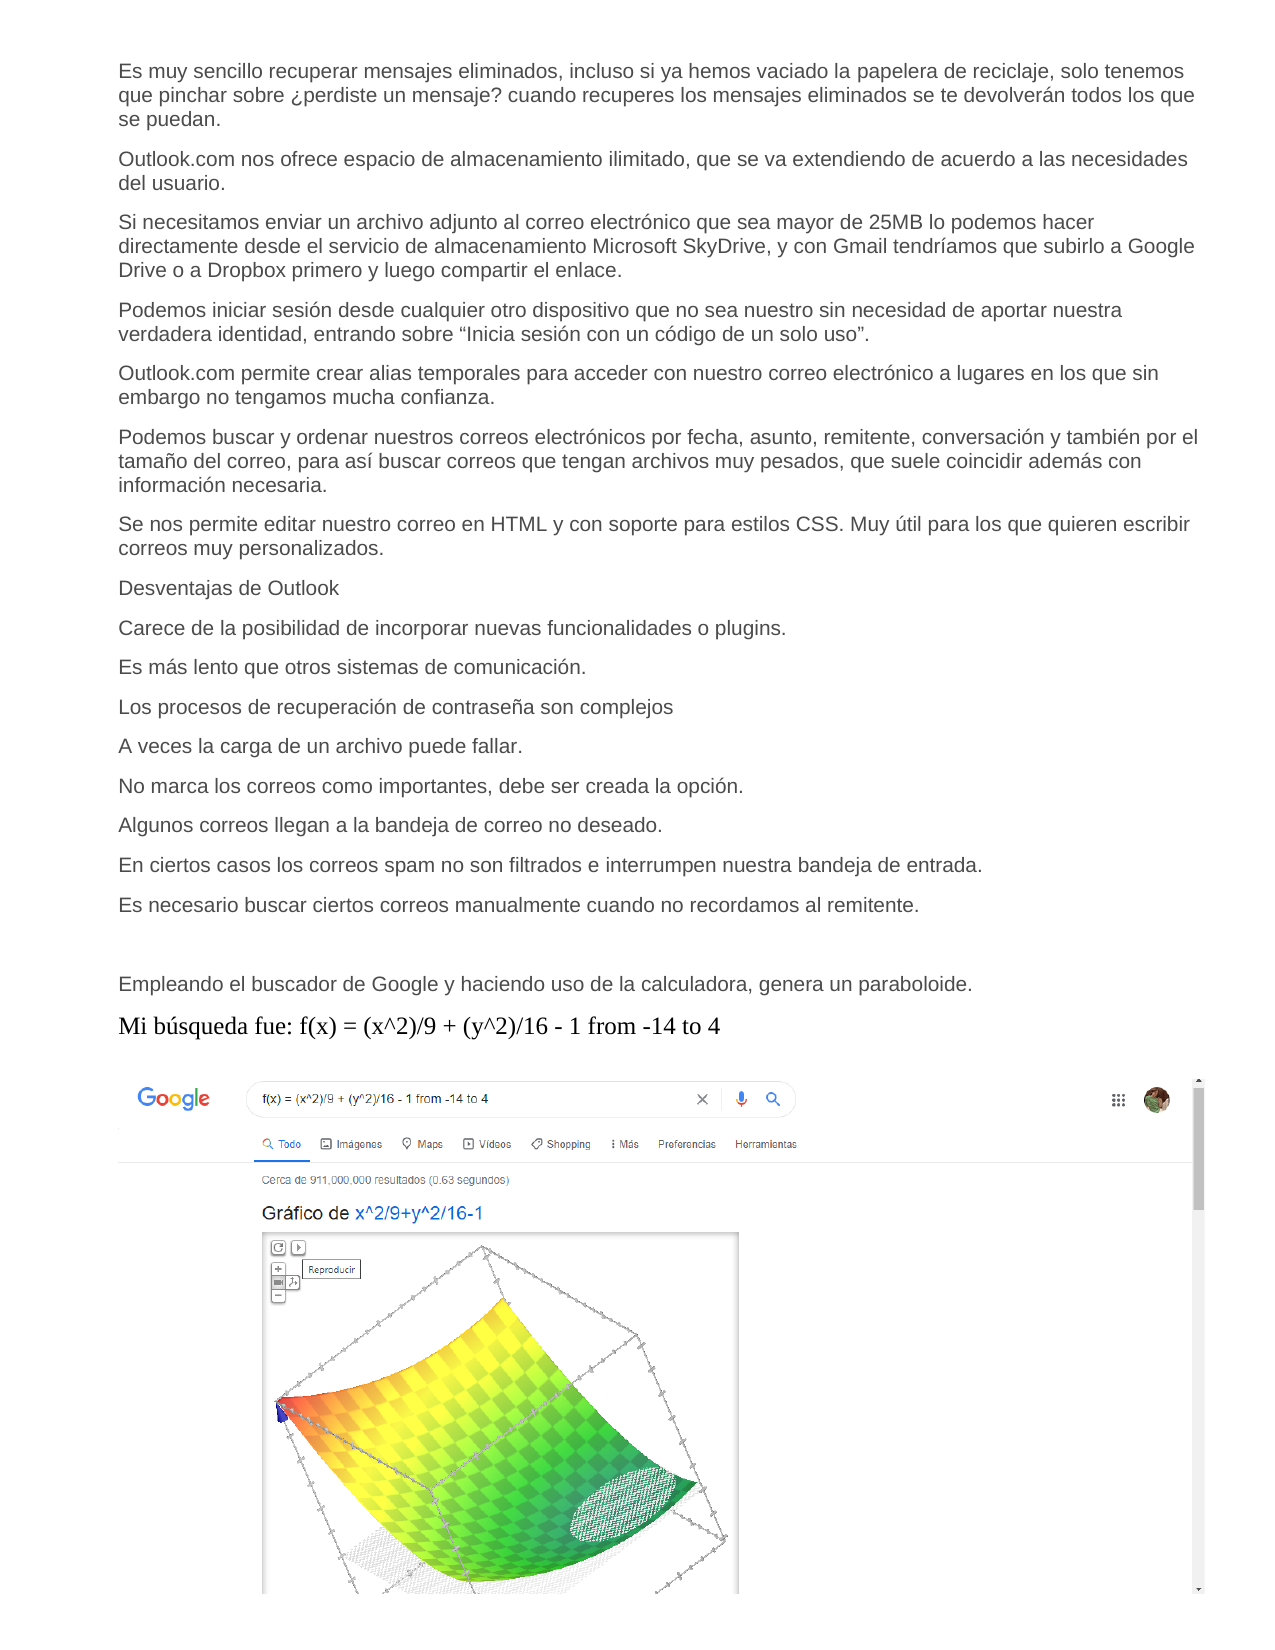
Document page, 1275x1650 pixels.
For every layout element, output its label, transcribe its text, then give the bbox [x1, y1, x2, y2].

text Mi búsqueda fue: f(x) = (x^2)/9 + (y^2)/16 - 1 from -14 to 4 [118, 1011, 1205, 1040]
text Desventajas de Outlook [118, 576, 1205, 600]
text A veces la carga de un archivo puede fallar. [118, 734, 1205, 758]
text Outlook.com permite crear alias temporales para acceder con nuestro correo electrónico a lugares en los que sin embargo no tengamos mucha confianza. [118, 361, 1205, 409]
text En ciertos casos los correos spam no son filtrados e interrumpen nuestra bandeja de entrada. [118, 853, 1205, 877]
picture [118, 1079, 1205, 1594]
text Algunos correos llegan a la bandeja de correo no deseado. [118, 813, 1205, 837]
text Podemos buscar y ordenar nuestros correos electrónicos por fecha, asunto, remitente, conversación y también por el tamaño del correo, para así buscar correos que tengan archivos muy pesados, que suele coincidir además con información necesaria. [118, 425, 1205, 497]
text Es muy sencillo recuperar mensajes eliminados, incluso si ya hemos vaciado la papelera de reciclaje, solo tenemos que pinchar sobre ¿perdiste un mensaje? cuando recuperes los mensajes eliminados se te devolverán todos los que se puedan. [118, 59, 1205, 131]
text Outlook.com nos ofrece espacio de almacenamiento ilimitado, que se va extendiendo de acuerdo a las necesidades del usuario. [118, 147, 1205, 194]
text Empleando el buscador de Google y haciendo uso de la calculadora, genera un paraboloide. [118, 972, 1205, 996]
text Podemos iniciar sesión desde cualquier otro dispositivo que no sea nuestro sin necesidad de aportar nuestra verdadera identidad, entrando sobre “Inicia sesión con un código de un solo uso”. [118, 298, 1205, 346]
text Los procesos de recuperación de contraseña son complejos [118, 694, 1205, 718]
text Es necesario buscar ciertos correos manualmente cuando no recordamos al remitente. [118, 892, 1205, 916]
text Si necesitamos enviar un archivo adjunto al correo electrónico que sea mayor de 25MB lo podemos hacer directamente desde el servicio de almacenamiento Microsoft SkyDrive, y con Gmail tendríamos que subirlo a Google Drive o a Dropbox primero y luego compartir el enlace. [118, 210, 1205, 282]
text Carece de la posibilidad de incorporar nuevas funcionalidades o plugins. [118, 615, 1205, 639]
text Es más lento que otros sistemas de comunicación. [118, 655, 1205, 679]
text No marca los correos como importantes, debe ser creada la opción. [118, 774, 1205, 798]
text Se nos permite editar nuestro correo en HTML y con soporte para estilos CSS. Muy útil para los que quieren escribir correos muy personalizados. [118, 512, 1205, 560]
